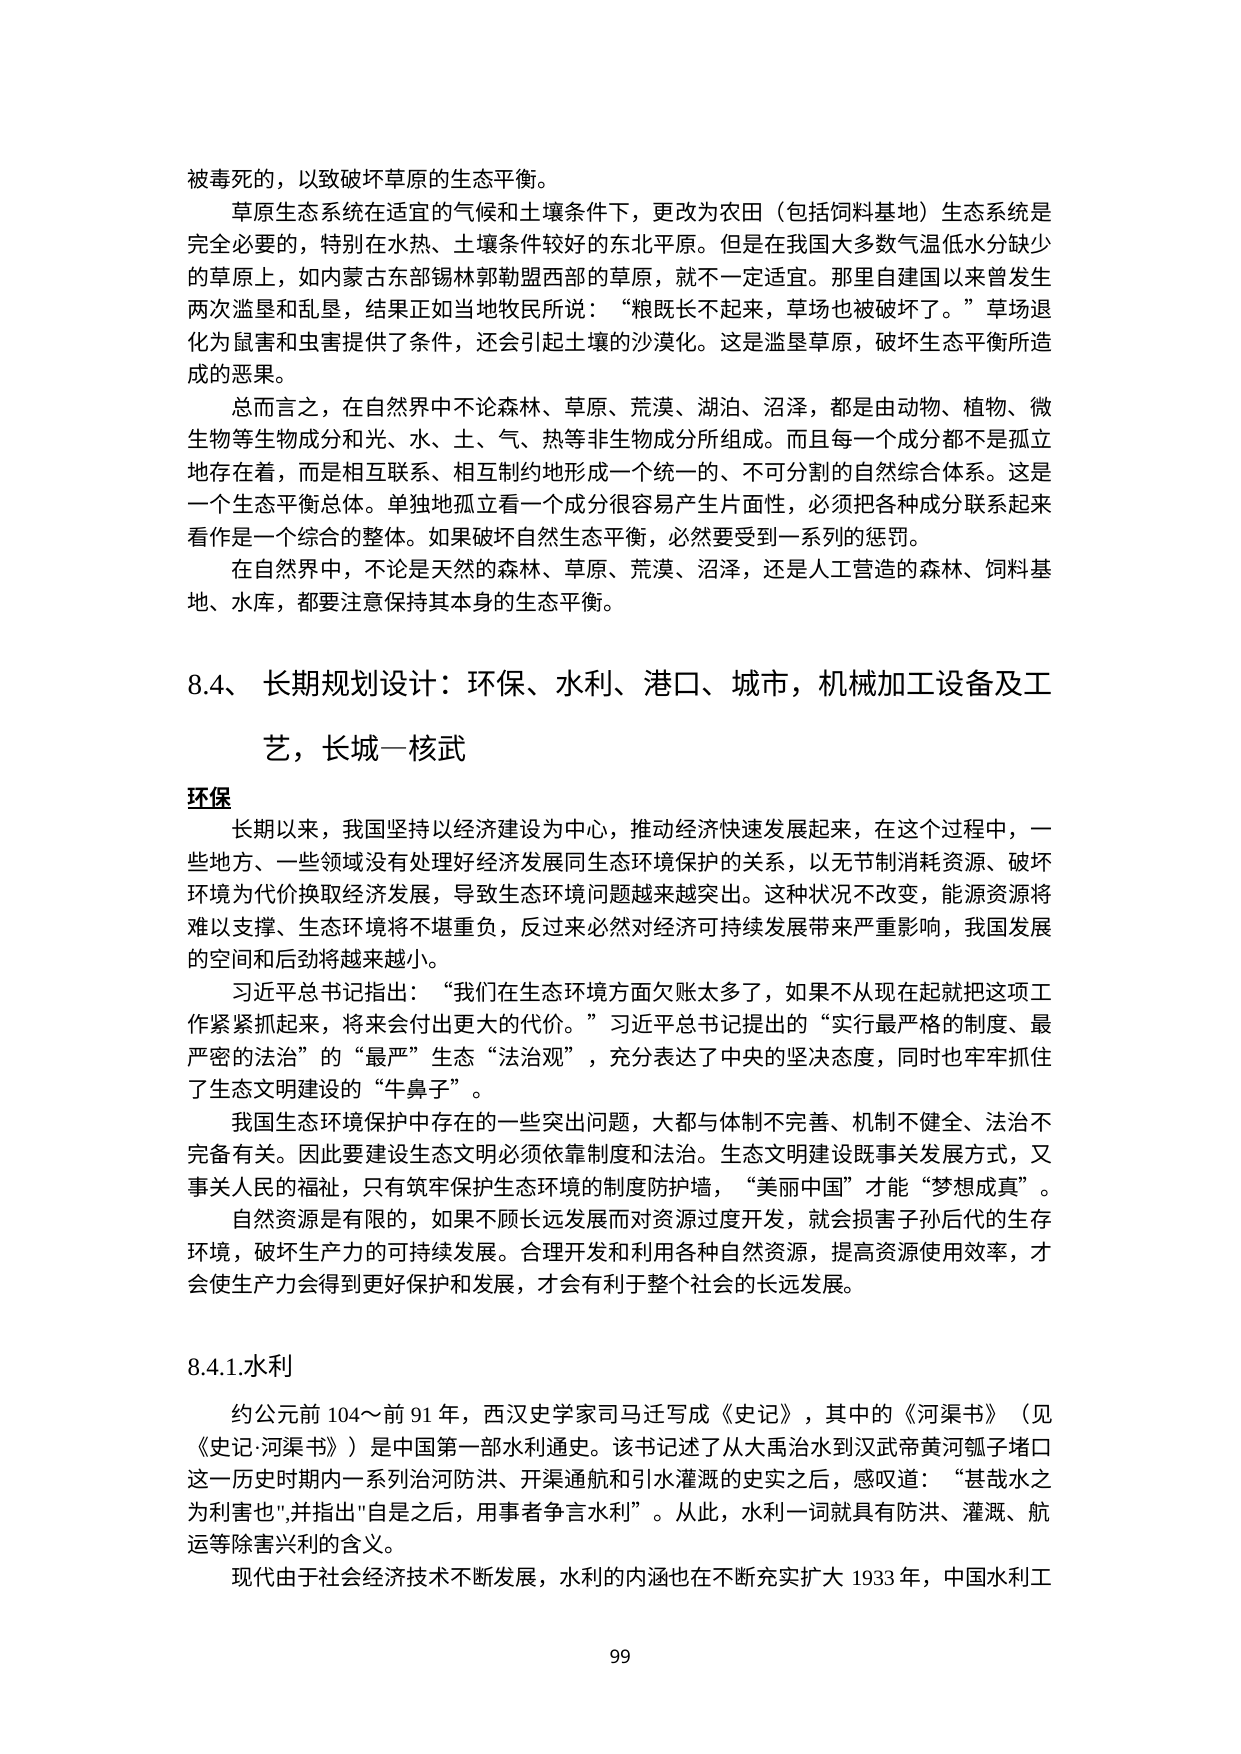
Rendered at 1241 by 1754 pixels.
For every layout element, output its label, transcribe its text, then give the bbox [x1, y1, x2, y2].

text 总而言之，在自然界中不论森林、草原、荒漠、湖泊、沼泽，都是由动物、植物、微生物等生物成分和光、水、土、气、热等非生物成分所组成。而且每一个成分都不是孤立地存在着，而是相互联系、相互制约地形成一个统一的、不可分割的自然综合体系。这是一个生态平衡总体。单独地孤立看一个成分很容易产生片面性，必须把各种成分联系起来，看作是一个综合的整体。如果破坏自然生态平衡，必然要受到一系列的惩罚。 [187, 389, 1053, 552]
text 约公元前104～前91年，西汉史学家司马迁写成《史记》，其中的《河渠书》（见《史记·河渠书》）是中国第一部水利通史。该书记述了从大禹治水到汉武帝黄河瓠子堵口这一历史时期内一系列治河防洪、开渠通航和引水灌溉的史实之后，感叹道：“甚哉水之为利害也",并指出"自是之后，用事者争言水利”。从此，水利一词就具有防洪、灌溉、航运等除害兴利的含义。 [187, 1397, 1053, 1559]
text 在自然界中，不论是天然的森林、草原、荒漠、沼泽，还是人工营造的森林、饲料基地、水库，都要注意保持其本身的生态平衡。 [187, 552, 1053, 617]
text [187, 1559, 1053, 1592]
text 习近平总书记指出：“我们在生态环境方面欠账太多了，如果不从现在起就把这项工作紧紧抓起来，将来会付出更大的代价。”习近平总书记提出的“实行最严格的制度、最严密的法治”的“最严”生态“法治观”，充分表达了中央的坚决态度，同时也牢牢抓住了生态文明建设的“牛鼻子”。 [187, 974, 1053, 1104]
text 环保 [187, 779, 1053, 812]
text 我国生态环境保护中存在的一些突出问题，大都与体制不完善、机制不健全、法治不完备有关。因此要建设生态文明必须依靠制度和法治。生态文明建设既事关发展方式，又事关人民的福祉，只有筑牢保护生态环境的制度防护墙，“美丽中国”才能“梦想成真”。 [187, 1104, 1053, 1202]
list 长期规划设计：环保、水利、港口、城市，机械加工设备及工艺，长城—核武 [187, 649, 1053, 779]
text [187, 162, 1053, 194]
text 长期以来，我国坚持以经济建设为中心，推动经济快速发展起来，在这个过程中，一些地方、一些领域没有处理好经济发展同生态环境保护的关系，以无节制消耗资源、破坏环境为代价换取经济发展，导致生态环境问题越来越突出。这种状况不改变，能源资源将难以支撑、生态环境将不堪重负，反过来必然对经济可持续发展带来严重影响，我国发展的空间和后劲将越来越小。 [187, 812, 1053, 974]
text 8.4.1.水利 [187, 1332, 1053, 1397]
text 草原生态系统在适宜的气候和土壤条件下，更改为农田（包括饲料基地）生态系统是完全必要的，特别在水热、土壤条件较好的东北平原。但是在我国大多数气温低水分缺少的草原上，如内蒙古东部锡林郭勒盟西部的草原，就不一定适宜。那里自建国以来曾发生两次滥垦和乱垦，结果正如当地牧民所说：“粮既长不起来，草场也被破坏了。”草场退化为鼠害和虫害提供了条件，还会引起土壤的沙漠化。这是滥垦草原，破坏生态平衡所造成的恶果。 [187, 194, 1053, 389]
text 自然资源是有限的，如果不顾长远发展而对资源过度开发，就会损害子孙后代的生存环境，破坏生产力的可持续发展。合理开发和利用各种自然资源，提高资源使用效率，才会使生产力会得到更好保护和发展，才会有利于整个社会的长远发展。 [187, 1202, 1053, 1299]
